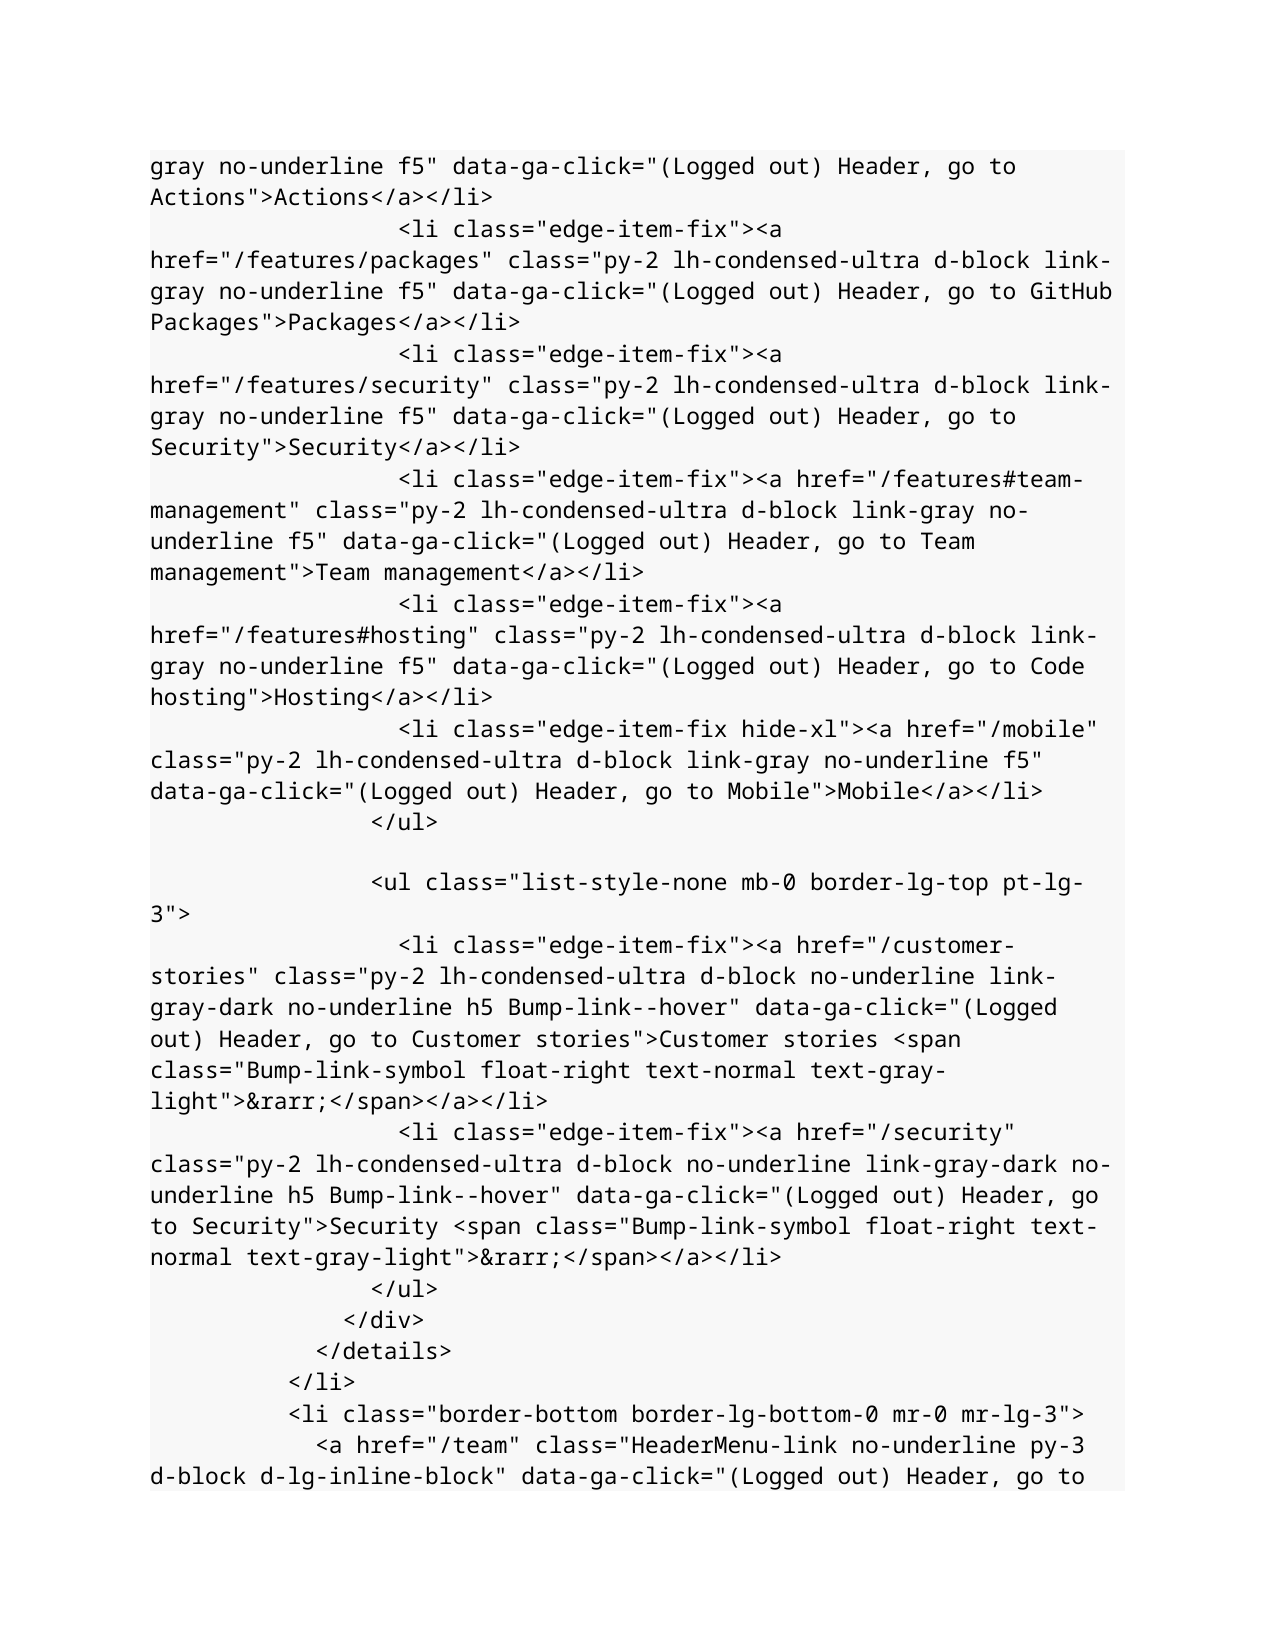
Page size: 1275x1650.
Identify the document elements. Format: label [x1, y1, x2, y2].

text [150, 150, 1125, 1491]
